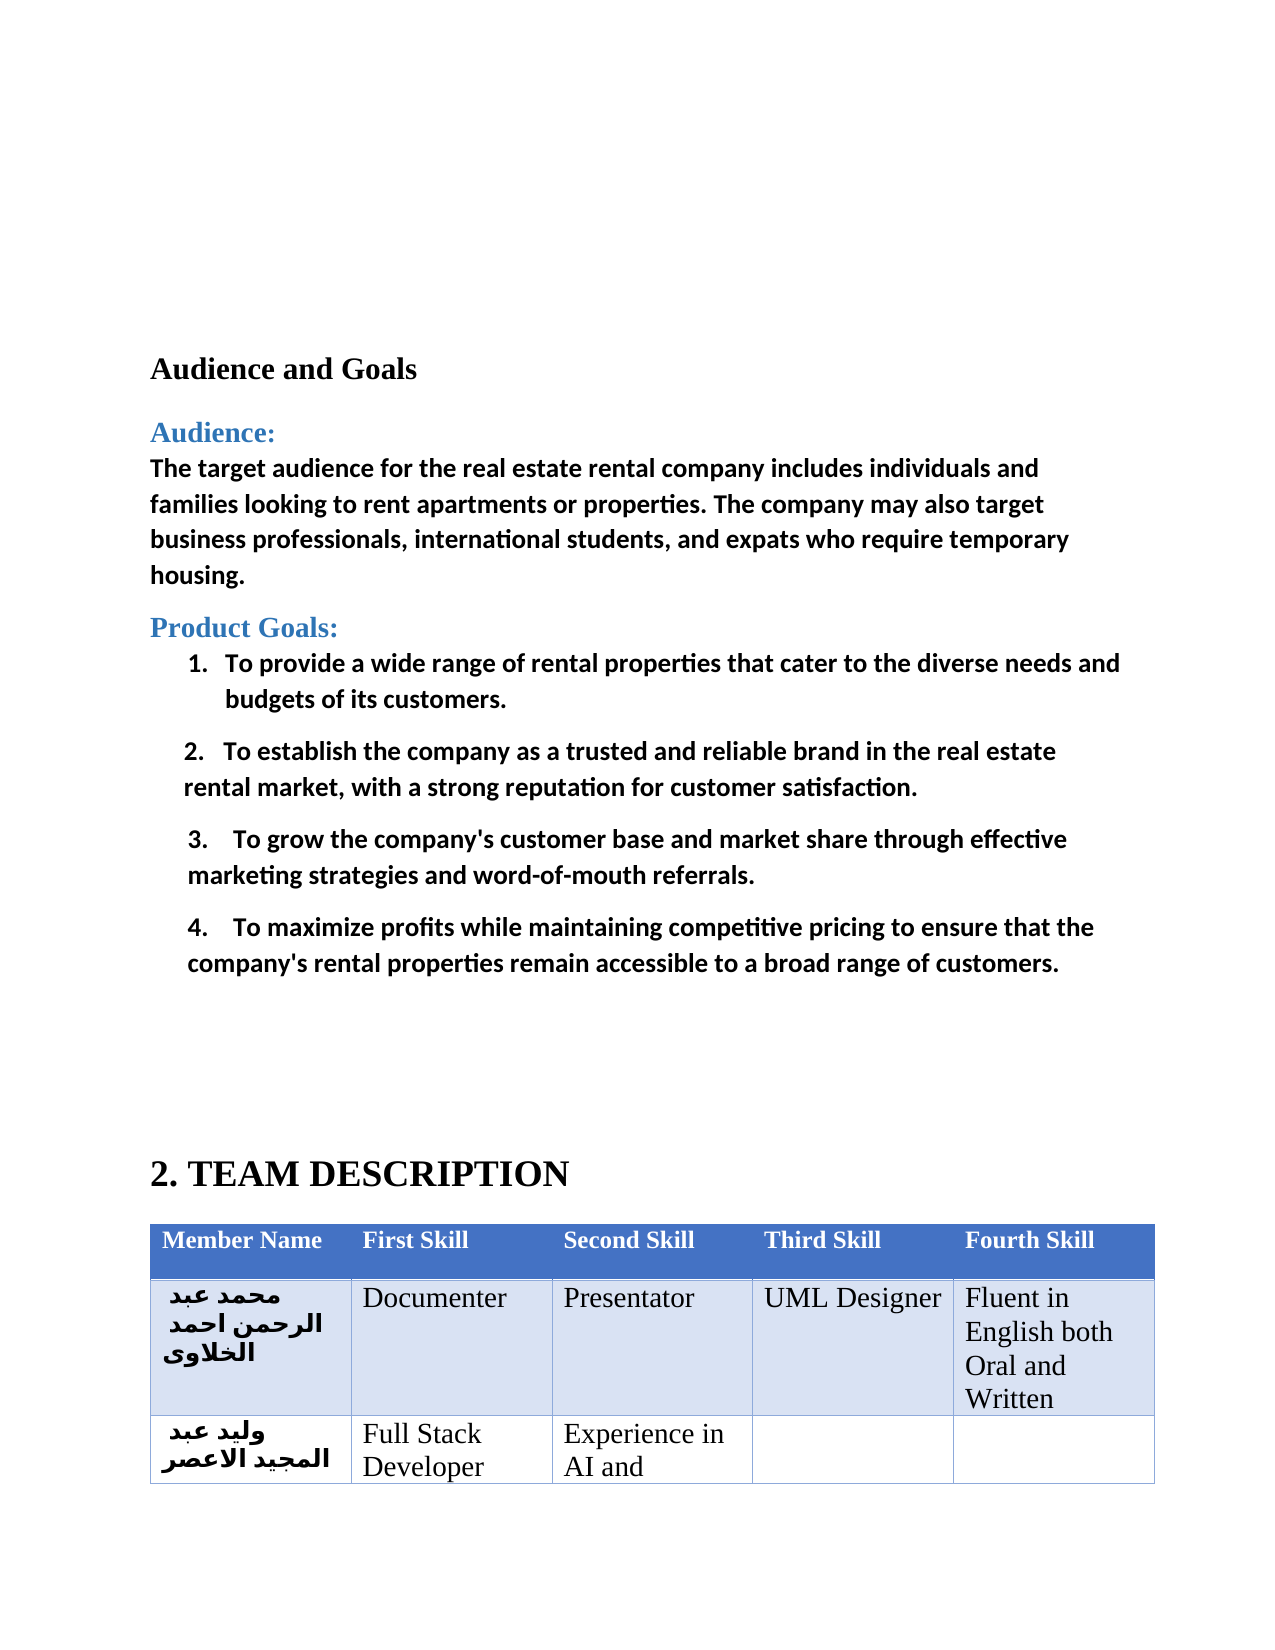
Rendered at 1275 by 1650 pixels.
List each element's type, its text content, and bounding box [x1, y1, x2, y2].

subtitle Product Goals: [150, 610, 1125, 644]
table_cell [954, 1416, 1154, 1483]
table_header First Skill [352, 1225, 552, 1279]
table_header Fourth Skill [954, 1225, 1154, 1279]
text 2. To establish the company as a trusted and reliable brand in the real estate rental market, with a strong reputation for customer satisfaction. [184, 734, 1125, 803]
subtitle Audience and Goals [150, 350, 1125, 386]
table_header Member Name [151, 1225, 351, 1279]
table_cell Documenter [352, 1281, 552, 1415]
table_header Third Skill [753, 1225, 953, 1279]
table_cell UML Designer [753, 1281, 953, 1415]
table_cell [753, 1416, 953, 1483]
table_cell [553, 1416, 752, 1483]
table_cell Presentator [553, 1281, 752, 1415]
subtitle Audience: [150, 415, 1125, 449]
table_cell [352, 1416, 552, 1483]
text The target audience for the real estate rental company includes individuals and families looking to rent apartments or properties. The company may also target business professionals, international students, and expats who require temporary housing. [150, 451, 1125, 591]
table_cell محمد عبد الرحمن احمد الخلاوى [151, 1281, 351, 1415]
text 4. To maximize profits while maintaining competitive pricing to ensure that the company's rental properties remain accessible to a broad range of customers. [187, 910, 1125, 979]
table_header Second Skill [553, 1225, 752, 1279]
text 2. TEAM DESCRIPTION [150, 1151, 1125, 1194]
text 3. To grow the company's customer base and market share through effective marketing strategies and word-of-mouth referrals. [187, 822, 1125, 891]
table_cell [151, 1416, 351, 1483]
list To provide a wide range of rental properties that cater to the diverse needs and budgets of its customers. [187, 647, 1125, 715]
table_cell Fluent in English both Oral and Written [954, 1281, 1154, 1415]
